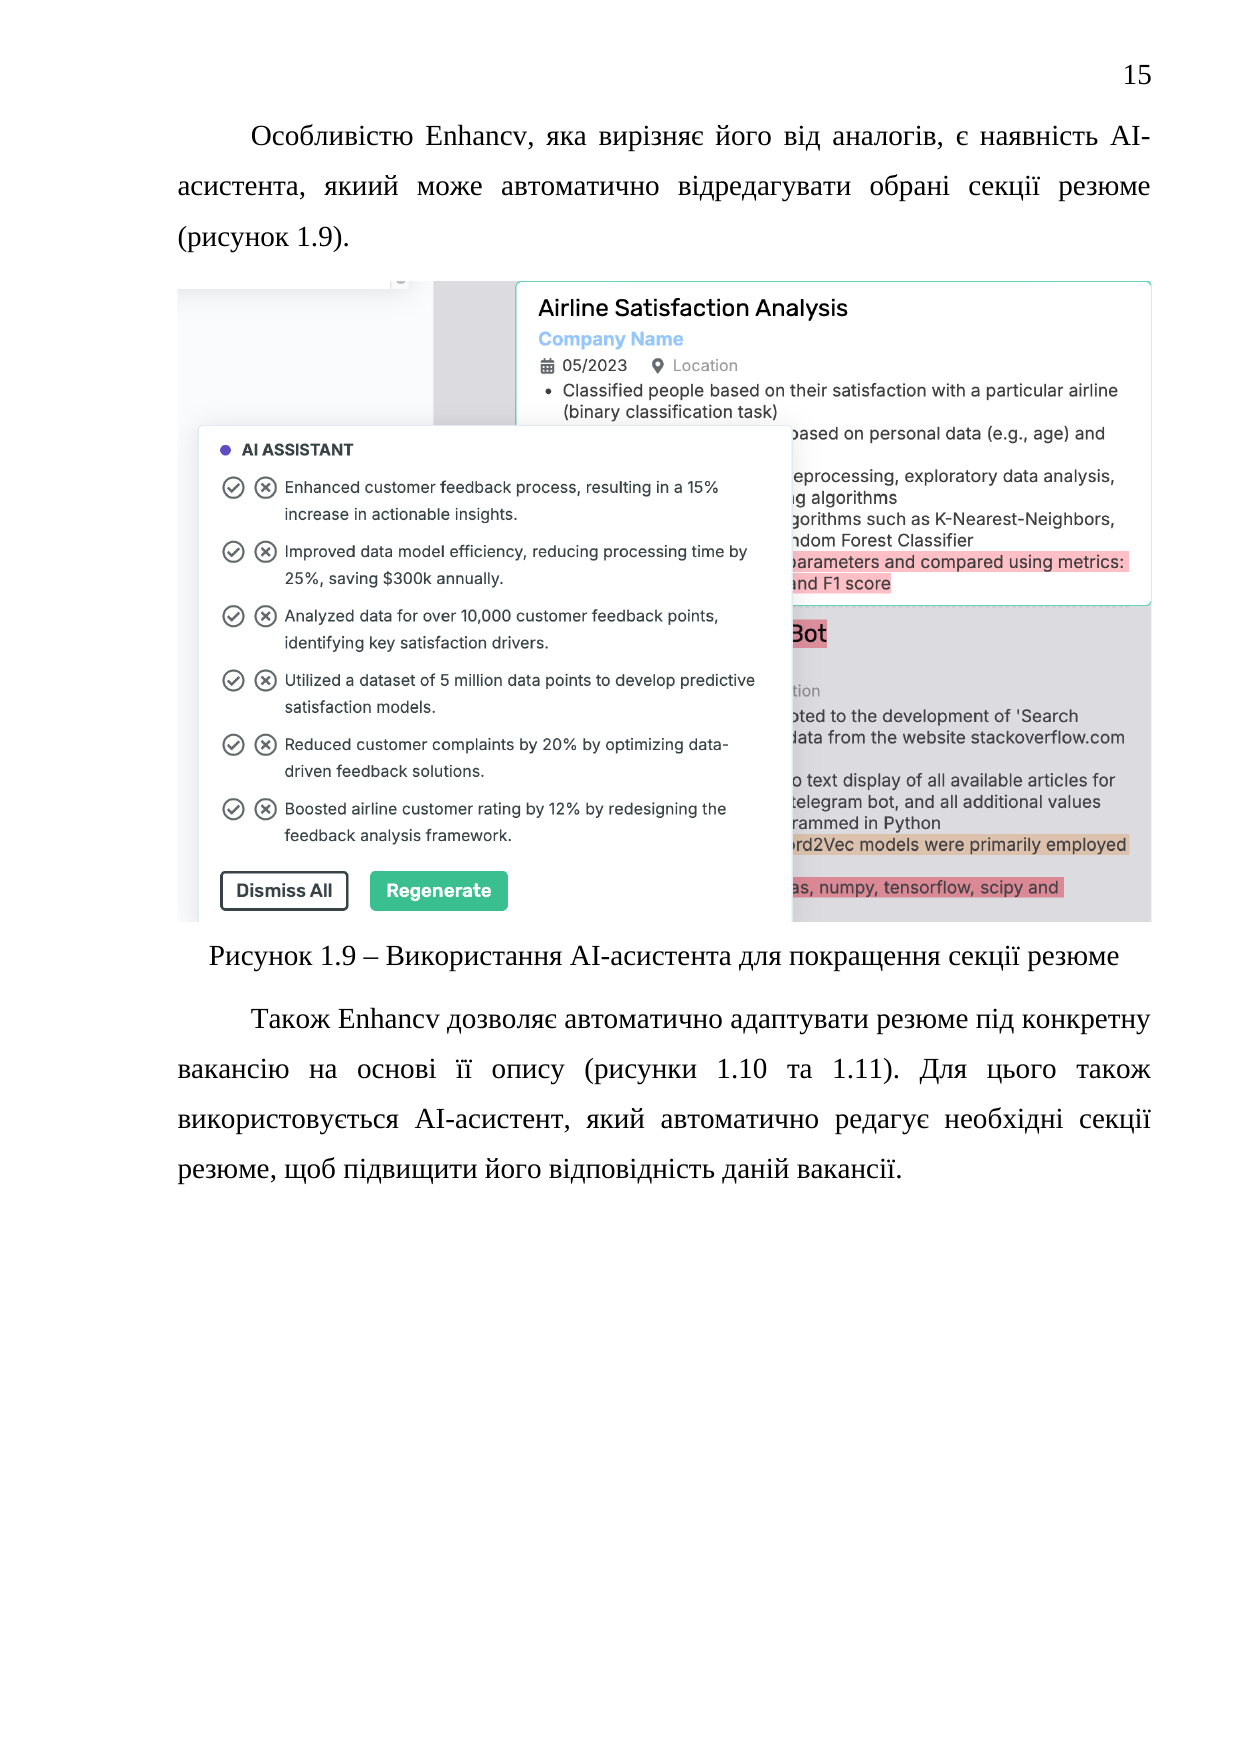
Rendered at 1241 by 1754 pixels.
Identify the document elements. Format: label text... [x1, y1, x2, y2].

text Рисунок 1.9 – Використання AI-асистента для покращення секції резюме [177, 922, 1152, 971]
text Також Enhancv дозволяє автоматично адаптувати резюме під конкретну вакансію на основі її опису (рисунки 1.10 та 1.11). Для цього також використовується AI-асистент, який автоматично редагує необхідні секції резюме, щоб підвищити його відповідність даній вакансії. [177, 1001, 1152, 1185]
text Особливістю Enhancv, яка вирізняє його від аналогів, є наявність AI-асистента, якиий може автоматично відредагувати обрані секції резюме (рисунок 1.9). [177, 118, 1152, 252]
picture [177, 281, 1152, 922]
